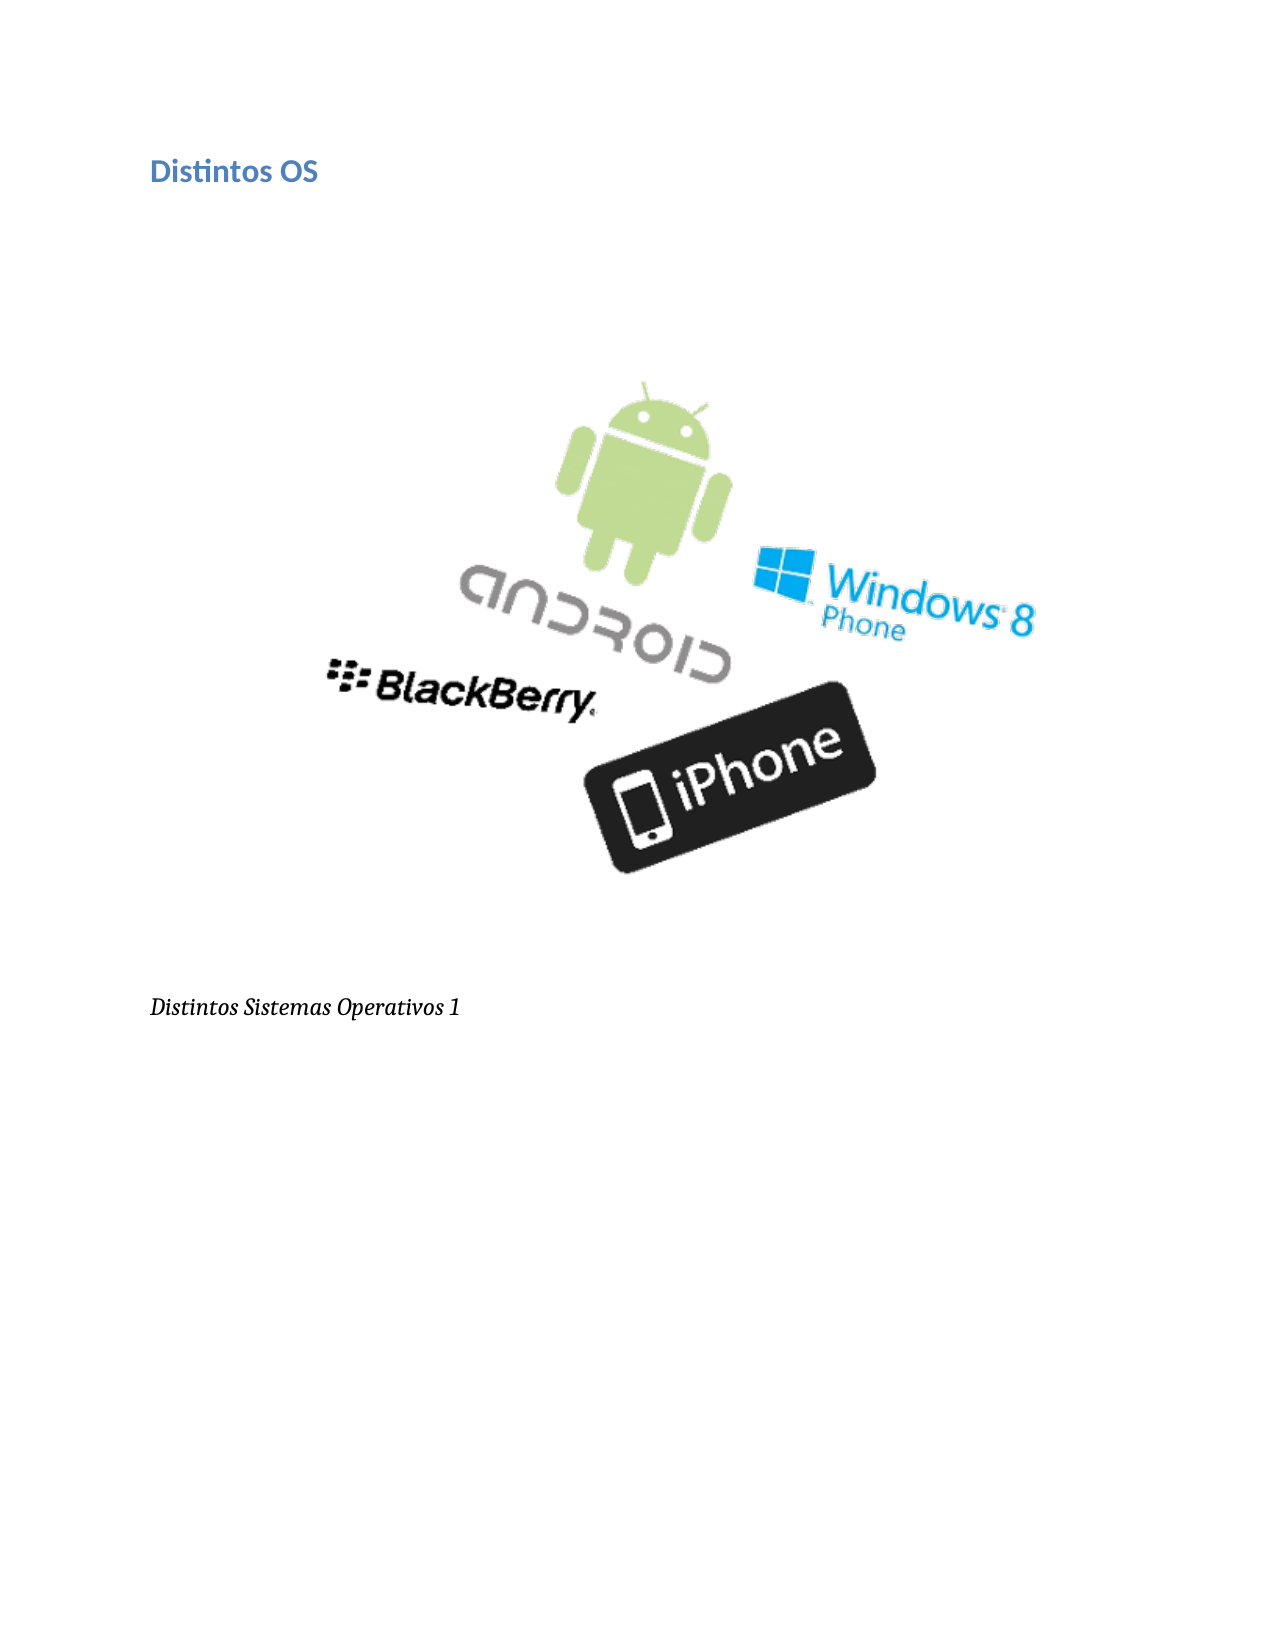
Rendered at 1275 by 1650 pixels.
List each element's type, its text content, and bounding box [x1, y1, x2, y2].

text Distintos Sistemas Operativos 1 [150, 993, 1125, 1022]
picture [168, 190, 1092, 972]
subtitle Distintos OS [150, 150, 1125, 191]
